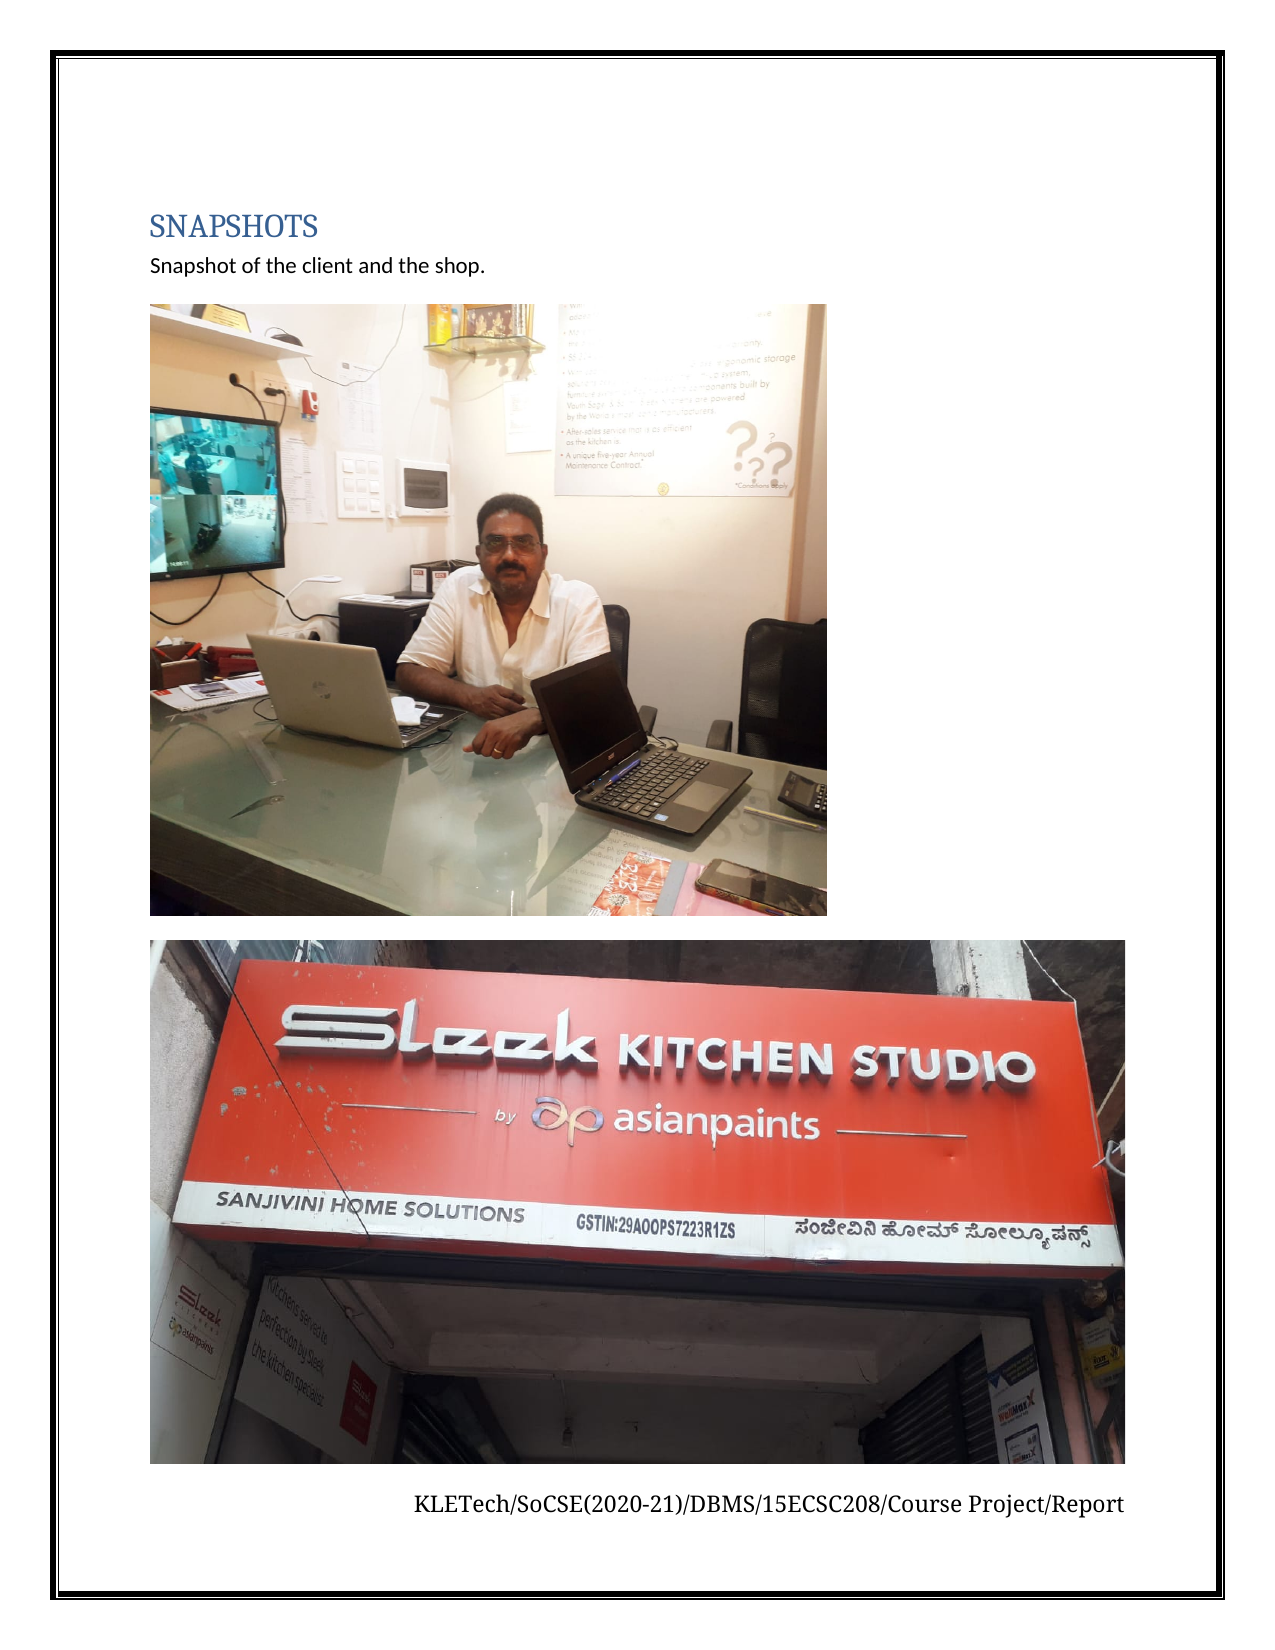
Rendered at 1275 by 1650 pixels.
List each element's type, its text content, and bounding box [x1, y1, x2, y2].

picture [150, 940, 1125, 1464]
picture [150, 304, 827, 916]
text Snapshot of the client and the shop. [150, 251, 1125, 279]
subtitle SNAPSHOTS [150, 207, 1125, 246]
